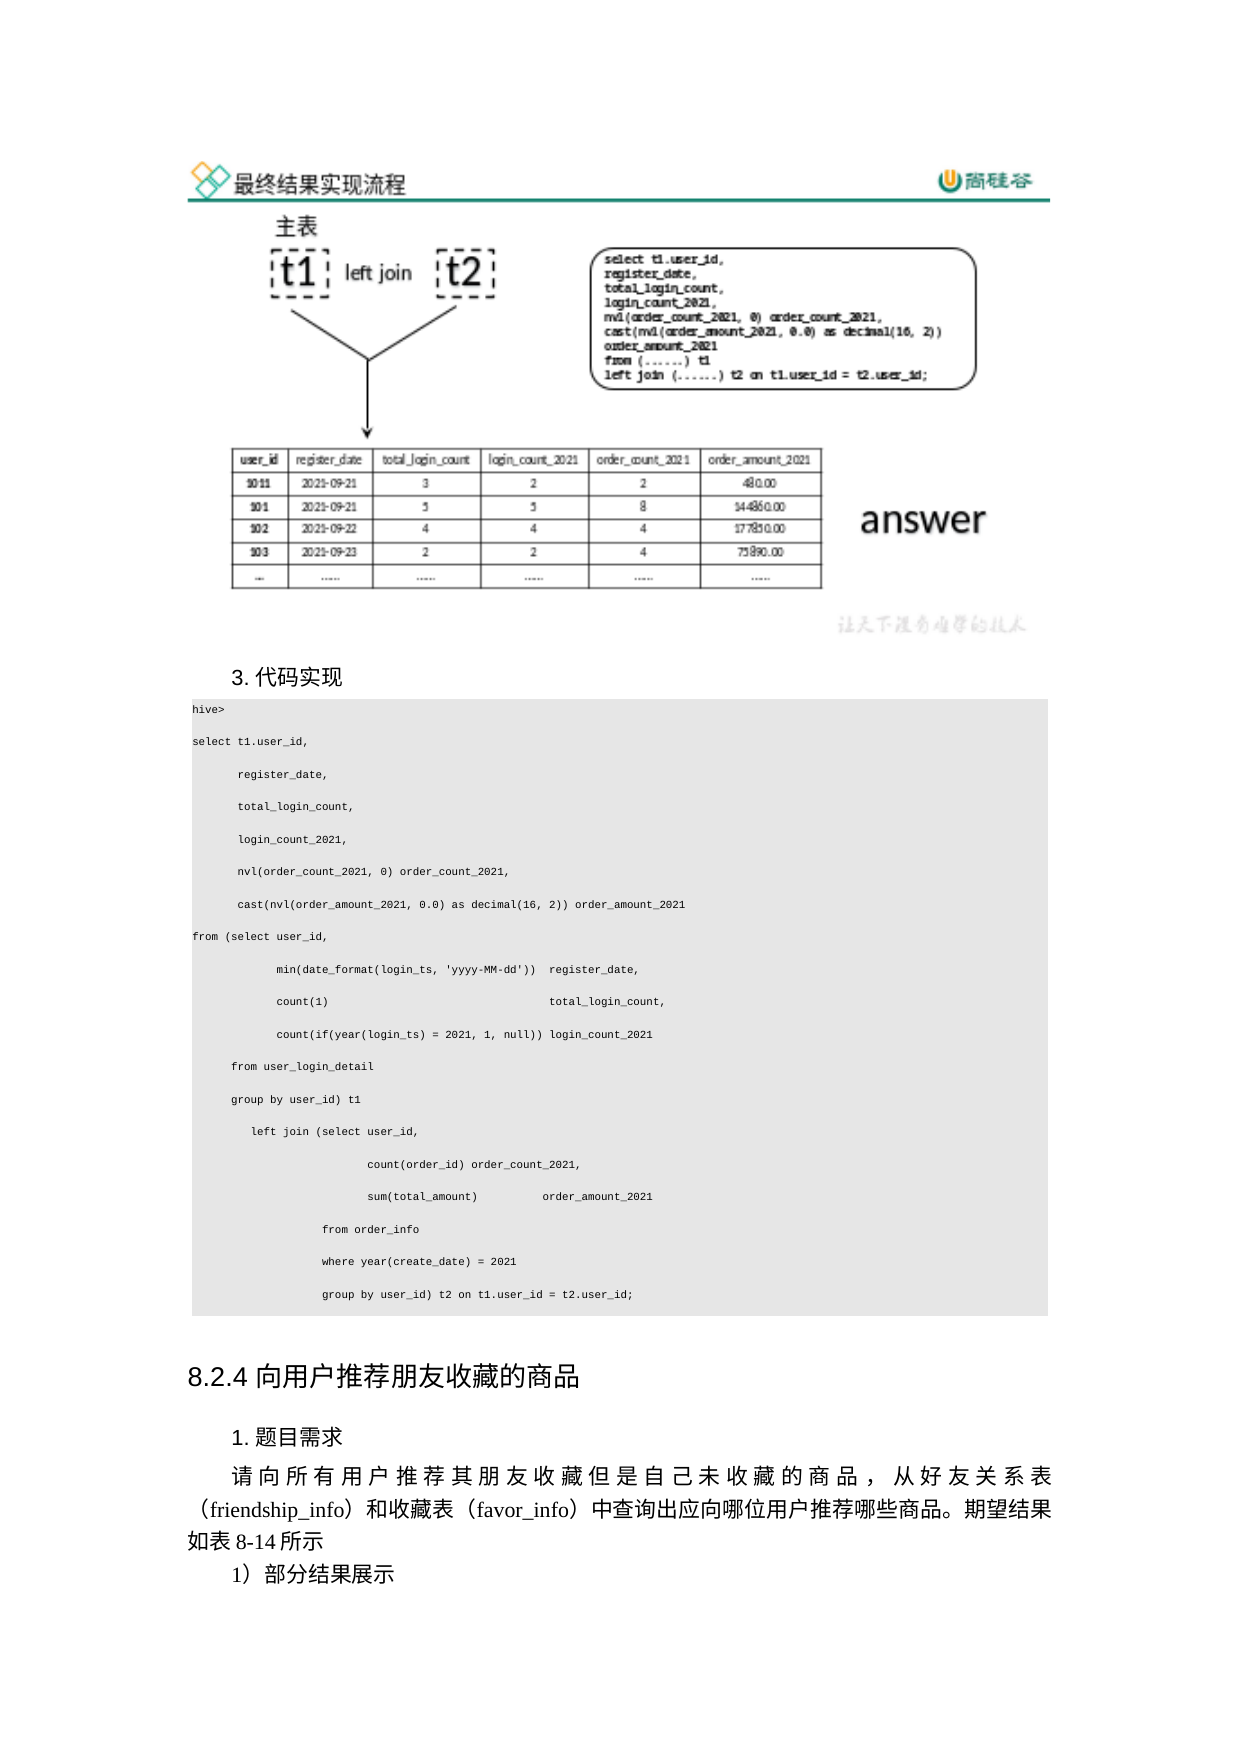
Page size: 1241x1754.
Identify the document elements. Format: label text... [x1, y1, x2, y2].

text hive> [192, 699, 1048, 731]
text from (select user_id, [192, 926, 1048, 959]
text count(order_id) order_count_2021, [192, 1154, 1048, 1186]
text from order_info [192, 1219, 1048, 1251]
text 3. 代码实现 [187, 660, 1053, 692]
text nvl(order_count_2021, 0) order_count_2021, [192, 861, 1048, 894]
text register_date, [192, 764, 1048, 796]
text select t1.user_id, [192, 731, 1048, 764]
text count(if(year(login_ts) = 2021, 1, null)) login_count_2021 [192, 1024, 1048, 1056]
text 1）部分结果展示 [187, 1556, 1053, 1589]
text 1. 题目需求 [187, 1420, 1053, 1452]
text 请向所有用户推荐其朋友收藏但是自己未收藏的商品，从好友关系表（friendship_info）和收藏表（favor_info）中查询出应向哪位用户推荐哪些商品。期望结果如表8-14所示 [187, 1459, 1053, 1556]
text sum(total_amount) order_amount_2021 [192, 1186, 1048, 1219]
text group by user_id) t1 [192, 1089, 1048, 1121]
text where year(create_date) = 2021 [192, 1251, 1048, 1284]
text left join (select user_id, [192, 1121, 1048, 1154]
text cast(nvl(order_amount_2021, 0.0) as decimal(16, 2)) order_amount_2021 [192, 894, 1048, 926]
text total_login_count, [192, 796, 1048, 829]
text count(1) total_login_count, [192, 991, 1048, 1024]
text login_count_2021, [192, 829, 1048, 861]
text min(date_format(login_ts, 'yyyy-MM-dd')) register_date, [192, 959, 1048, 991]
text from user_login_detail [192, 1056, 1048, 1089]
text 8.2.4 向用户推荐朋友收藏的商品 [187, 1342, 1053, 1407]
text group by user_id) t2 on t1.user_id = t2.user_id; [192, 1284, 1048, 1316]
